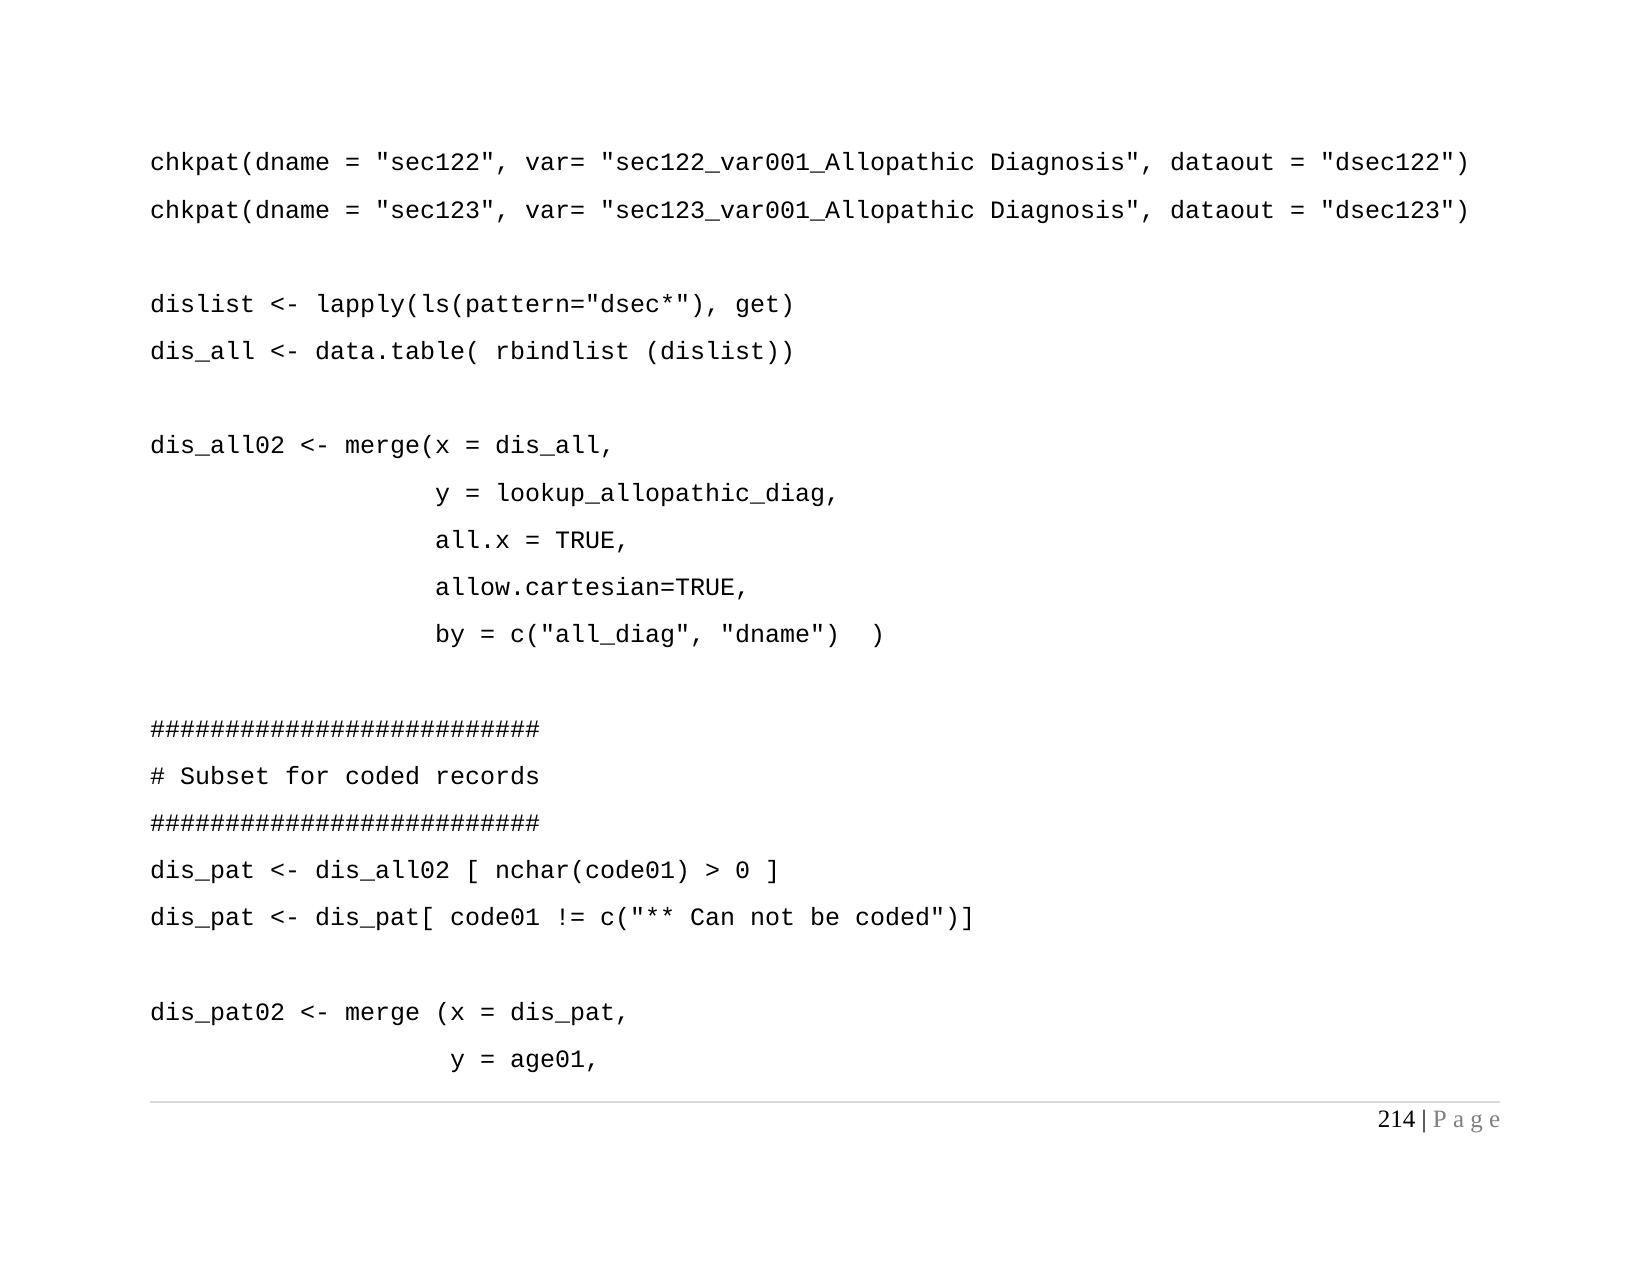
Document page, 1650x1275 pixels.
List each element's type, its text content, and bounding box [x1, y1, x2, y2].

text ########################## [150, 811, 1500, 839]
text dislist <- lapply(ls(pattern="dsec*"), get) [150, 292, 1500, 320]
text dis_pat <- dis_pat[ code01 != c("** Can not be coded")] [150, 905, 1500, 933]
text chkpat(dname = "sec123", var= "sec123_var001_Allopathic Diagnosis", dataout = "dsec123") [150, 197, 1500, 226]
text y = lookup_allopathic_diag, [150, 480, 1500, 509]
text by = c("all_diag", "dname") ) [150, 622, 1500, 650]
text dis_pat02 <- merge (x = dis_pat, [150, 999, 1500, 1028]
text allow.cartesian=TRUE, [150, 575, 1500, 603]
text y = age01, [150, 1047, 1500, 1075]
text # Subset for coded records [150, 763, 1500, 792]
text dis_all02 <- merge(x = dis_all, [150, 433, 1500, 461]
text dis_pat <- dis_all02 [ nchar(code01) > 0 ] [150, 858, 1500, 886]
text dis_all <- data.table( rbindlist (dislist)) [150, 339, 1500, 367]
text ########################## [150, 716, 1500, 744]
text all.x = TRUE, [150, 527, 1500, 556]
text chkpat(dname = "sec122", var= "sec122_var001_Allopathic Diagnosis", dataout = "dsec122") [150, 150, 1500, 178]
